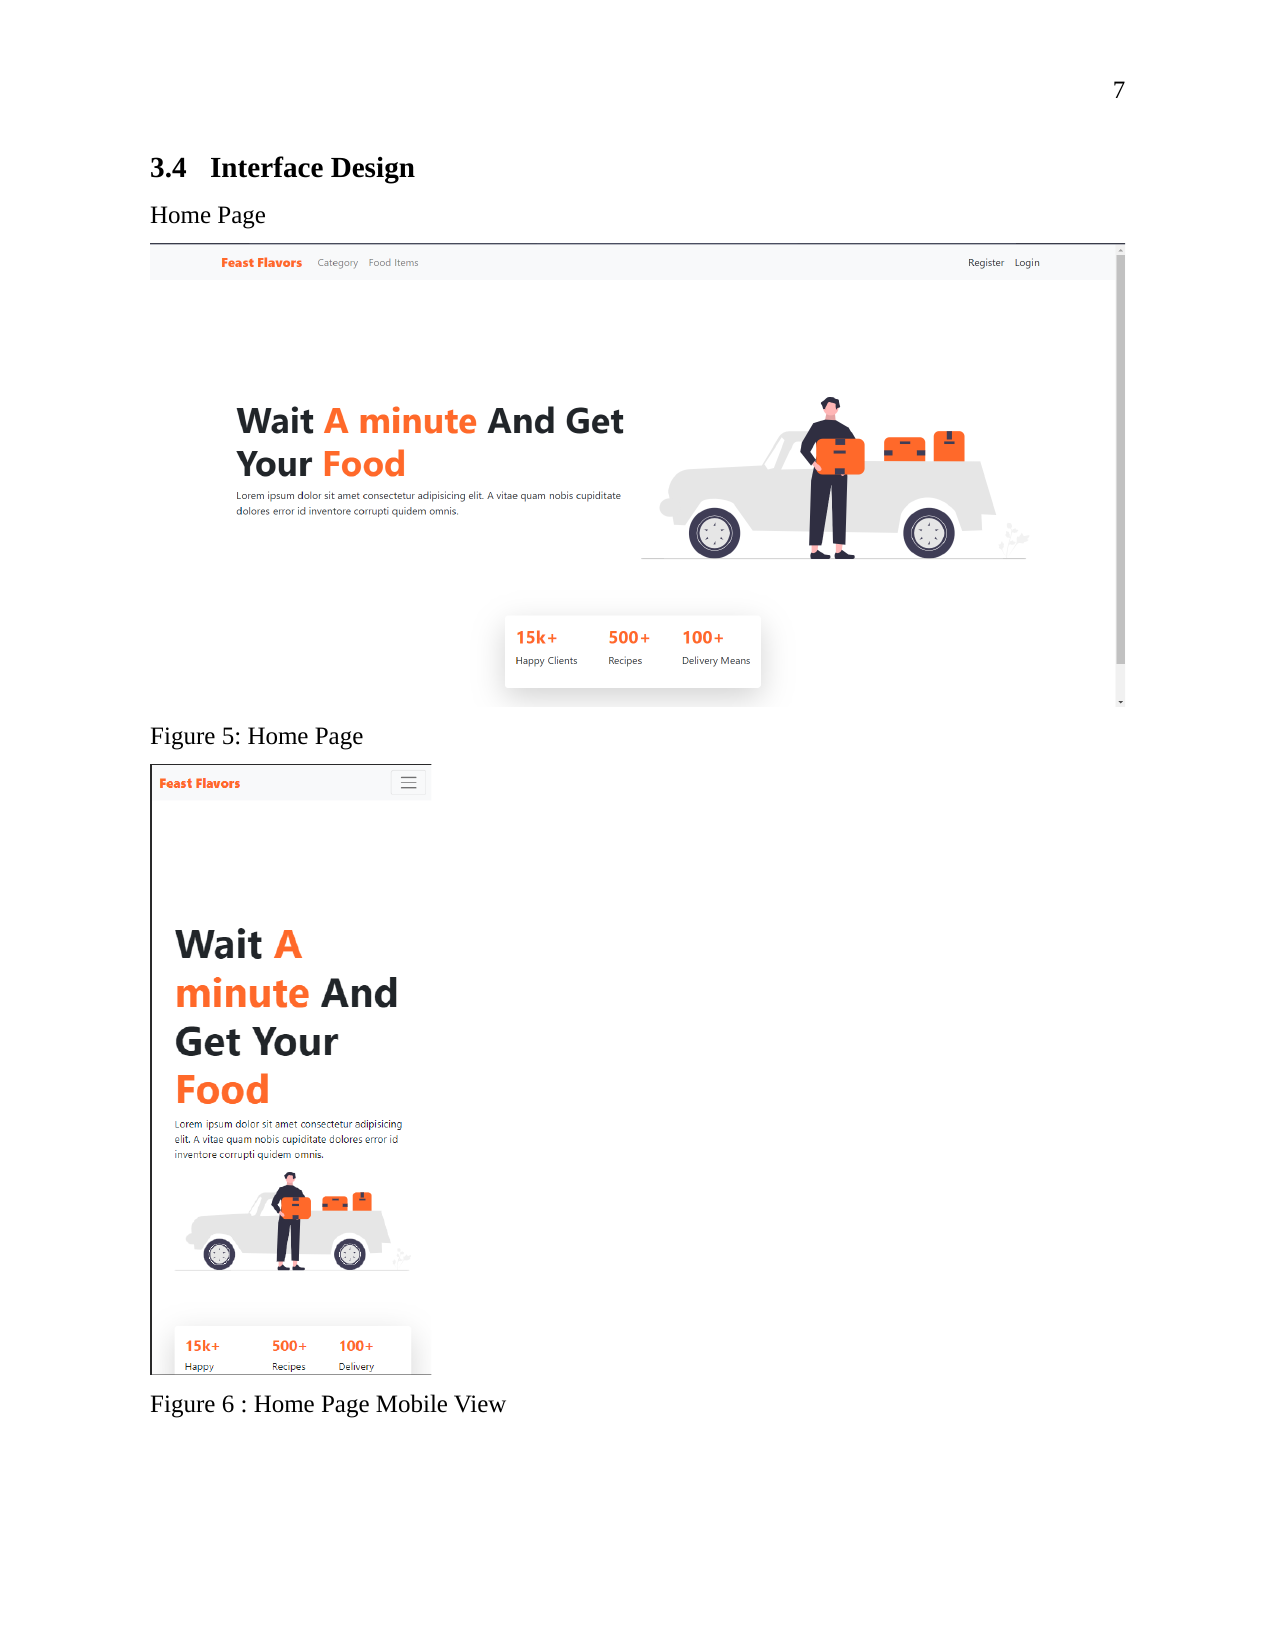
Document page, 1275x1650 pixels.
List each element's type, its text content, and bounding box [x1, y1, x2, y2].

picture [150, 243, 1125, 707]
subtitle Interface Design [150, 150, 1125, 183]
picture [150, 764, 432, 1375]
text Figure 6 : Home Page Mobile View [150, 1389, 1125, 1417]
text Figure 5: Home Page [150, 721, 1125, 750]
text Home Page [150, 200, 1125, 229]
